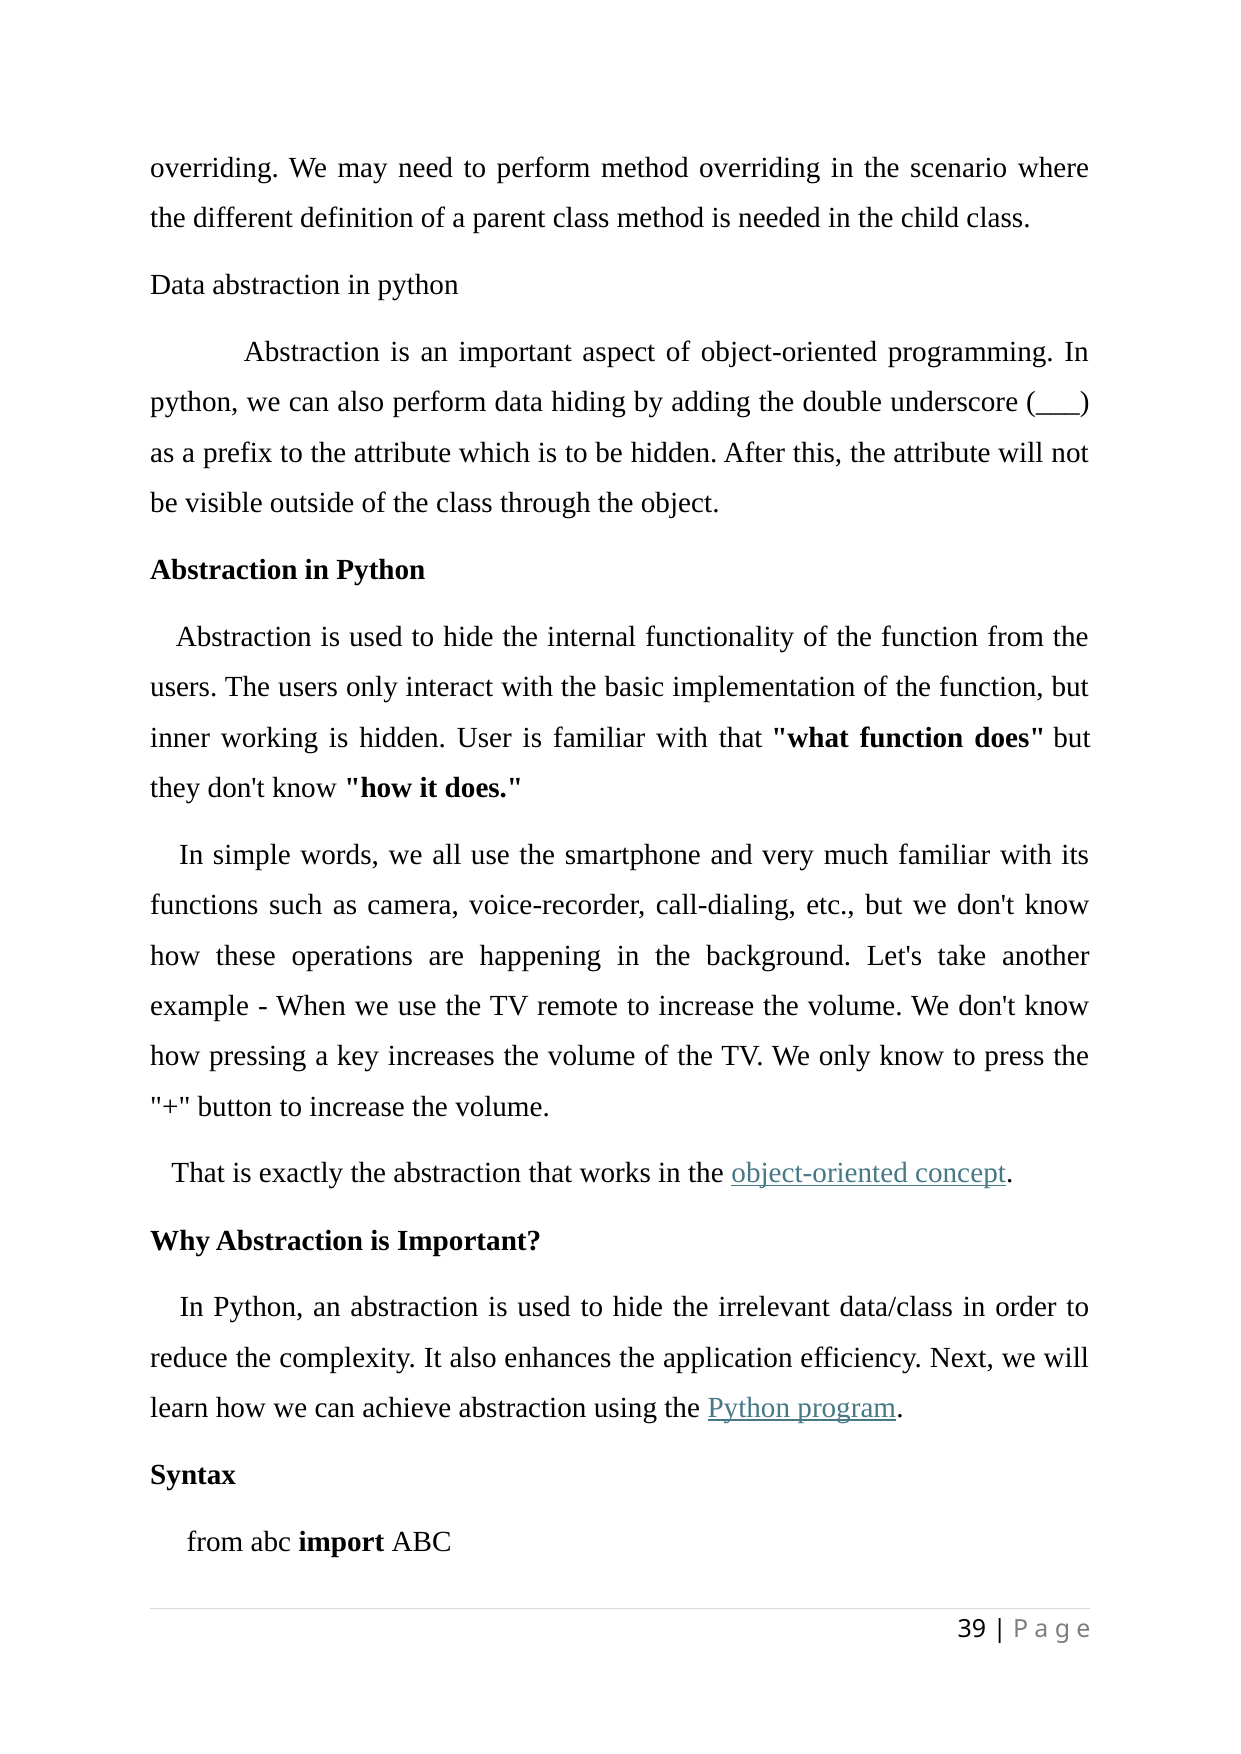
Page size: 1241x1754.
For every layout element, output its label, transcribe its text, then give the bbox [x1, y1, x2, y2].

text Syntax [150, 1457, 1090, 1491]
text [150, 150, 1090, 234]
text Abstraction is an important aspect of object-oriented programming. In python, we can also perform data hiding by adding the double underscore (___) as a prefix to the attribute which is to be hidden. After this, the attribute will not be visible outside of the class through the object. [150, 334, 1090, 519]
text Abstraction in Python [150, 552, 1090, 586]
text from abc import ABC [150, 1524, 1090, 1558]
text In Python, an abstraction is used to hide the irrelevant data/class in order to reduce the complexity. It also enhances the application efficiency. Next, we will learn how we can achieve abstraction using the Python program. [150, 1289, 1090, 1424]
text Abstraction is used to hide the internal functionality of the function from the users. The users only interact with the basic implementation of the function, but inner working is hidden. User is familiar with that "what function does" but they don't know "how it does." [150, 619, 1090, 804]
text Why Abstraction is Important? [150, 1223, 1090, 1256]
text That is exactly the abstraction that works in the object-oriented concept. [150, 1156, 1090, 1189]
text Data abstraction in python [150, 267, 1090, 301]
text In simple words, we all use the smartphone and very much familiar with its functions such as camera, voice-recorder, call-dialing, etc., but we don't know how these operations are happening in the background. Let's take another example - When we use the TV remote to increase the volume. We don't know how pressing a key increases the volume of the TV. We only know to press the "+" button to increase the volume. [150, 837, 1090, 1122]
